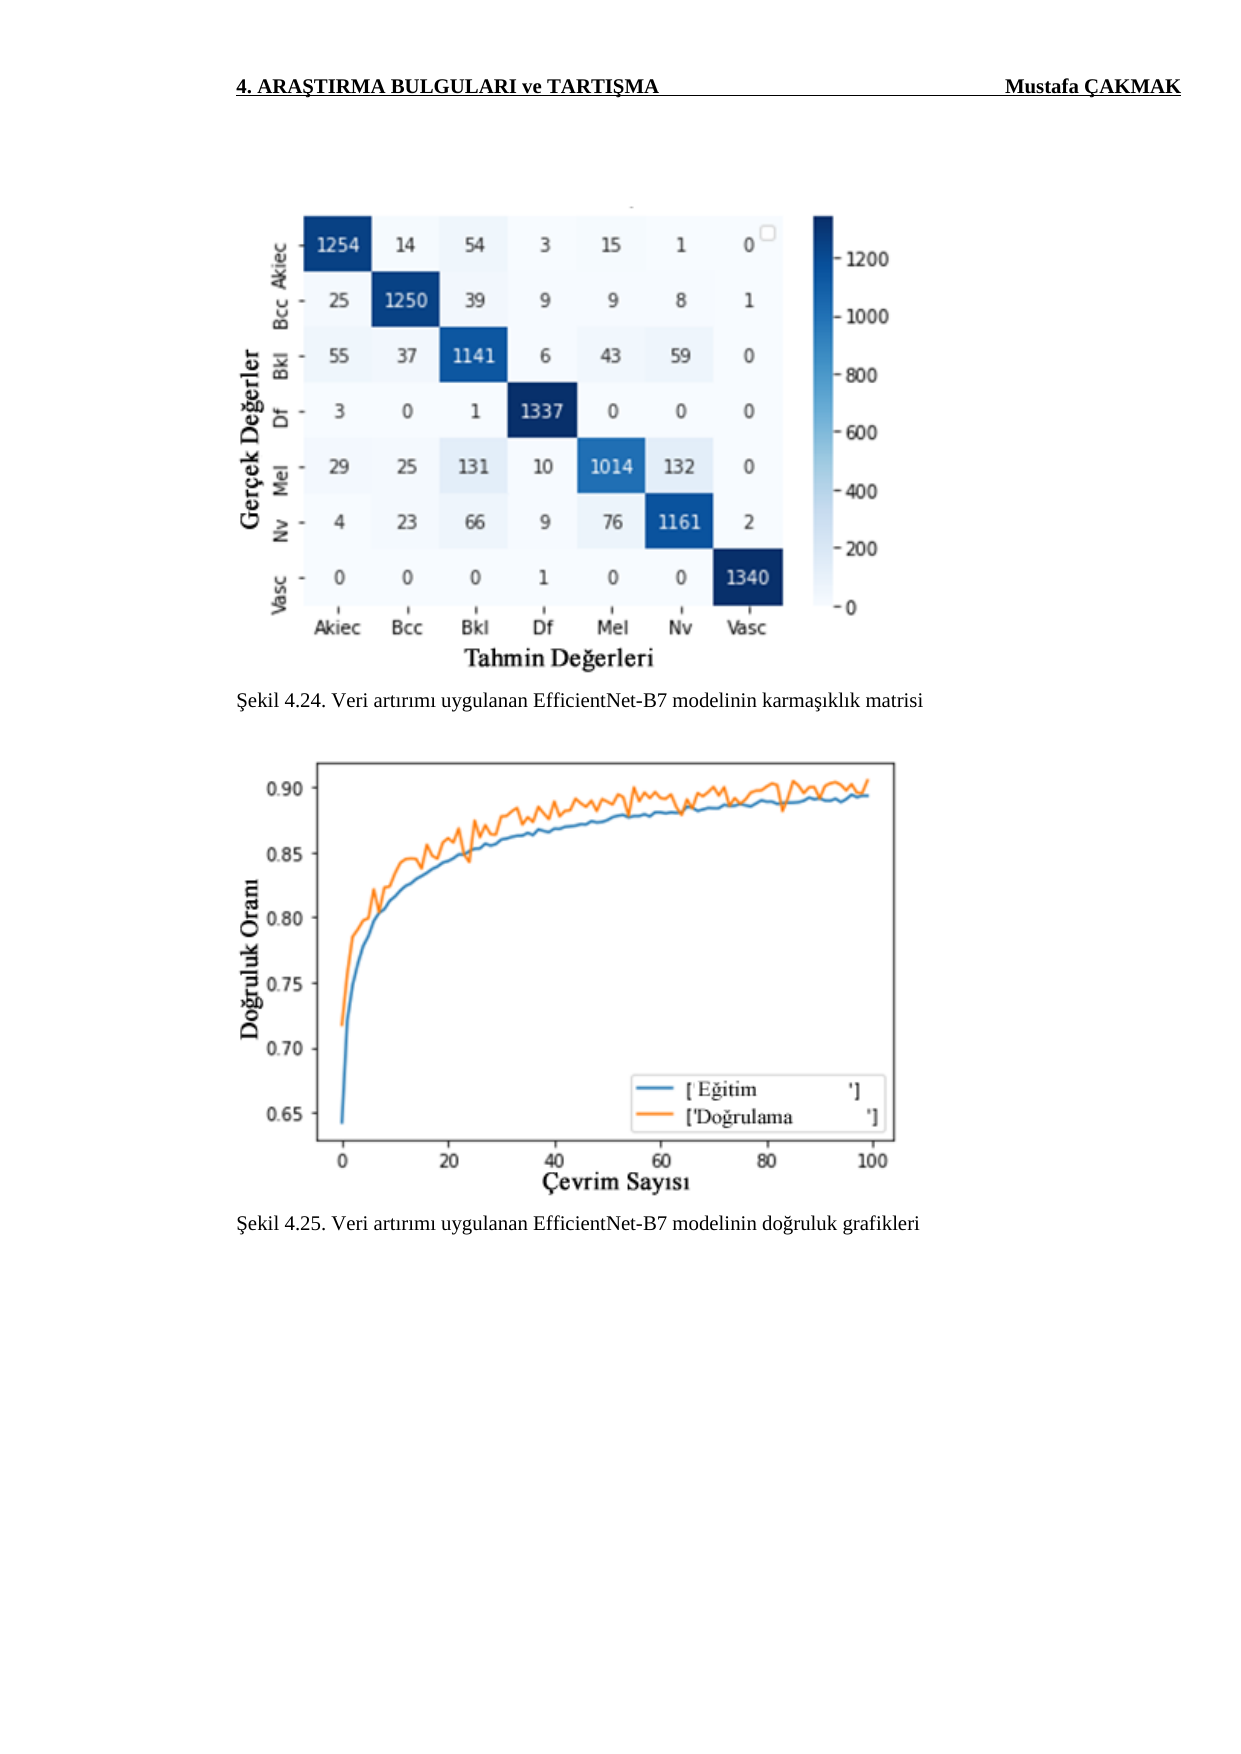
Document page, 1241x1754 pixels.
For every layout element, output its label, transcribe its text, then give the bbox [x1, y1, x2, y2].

picture [236, 755, 907, 1197]
picture [236, 177, 903, 674]
